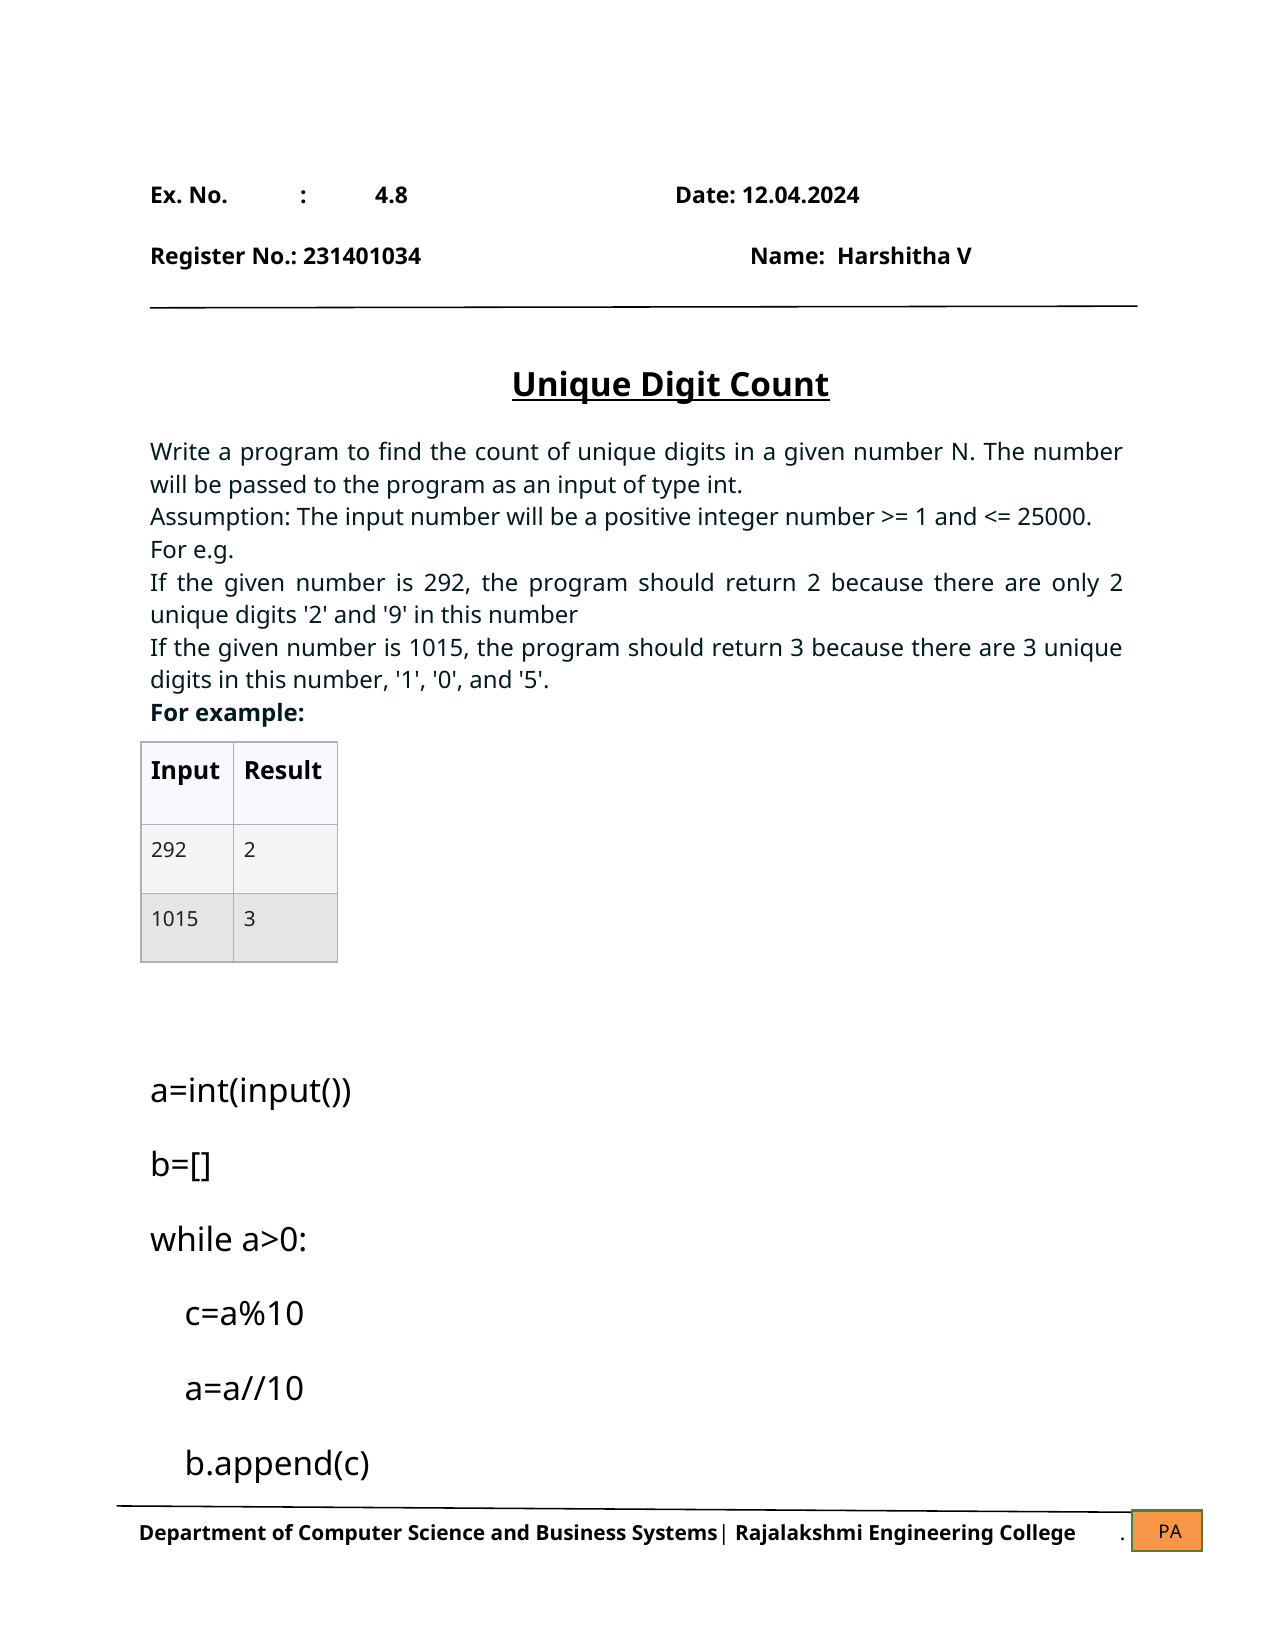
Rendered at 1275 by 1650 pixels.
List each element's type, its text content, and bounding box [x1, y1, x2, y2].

text b=[] [150, 1141, 1125, 1186]
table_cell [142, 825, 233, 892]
text a=int(input()) [150, 1066, 1125, 1112]
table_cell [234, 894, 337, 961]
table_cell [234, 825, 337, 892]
text For e.g. [150, 533, 1125, 565]
text b.append(c) [150, 1439, 1125, 1485]
text while a>0: [150, 1216, 1125, 1261]
text c=a%10 [150, 1290, 1125, 1336]
text a=a//10 [150, 1365, 1125, 1410]
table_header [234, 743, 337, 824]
text For example: [150, 696, 1125, 728]
text Ex. No. : 4.8 Date: 12.04.2024 [150, 179, 1125, 210]
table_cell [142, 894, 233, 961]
text Unique Digit Count [216, 360, 1125, 406]
text Write a program to find the count of unique digits in a given number N. The number will be passed to the program as an input of type int. [150, 435, 1125, 500]
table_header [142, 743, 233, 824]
text If the given number is 1015, the program should return 3 because there are 3 unique digits in this number, '1', '0', and '5'. [150, 631, 1125, 696]
text Register No.: 231401034 Name: Harshitha V [150, 239, 1125, 271]
text Assumption: The input number will be a positive integer number >= 1 and <= 25000. [150, 500, 1125, 533]
text If the given number is 292, the program should return 2 because there are only 2 unique digits '2' and '9' in this number [150, 565, 1125, 631]
